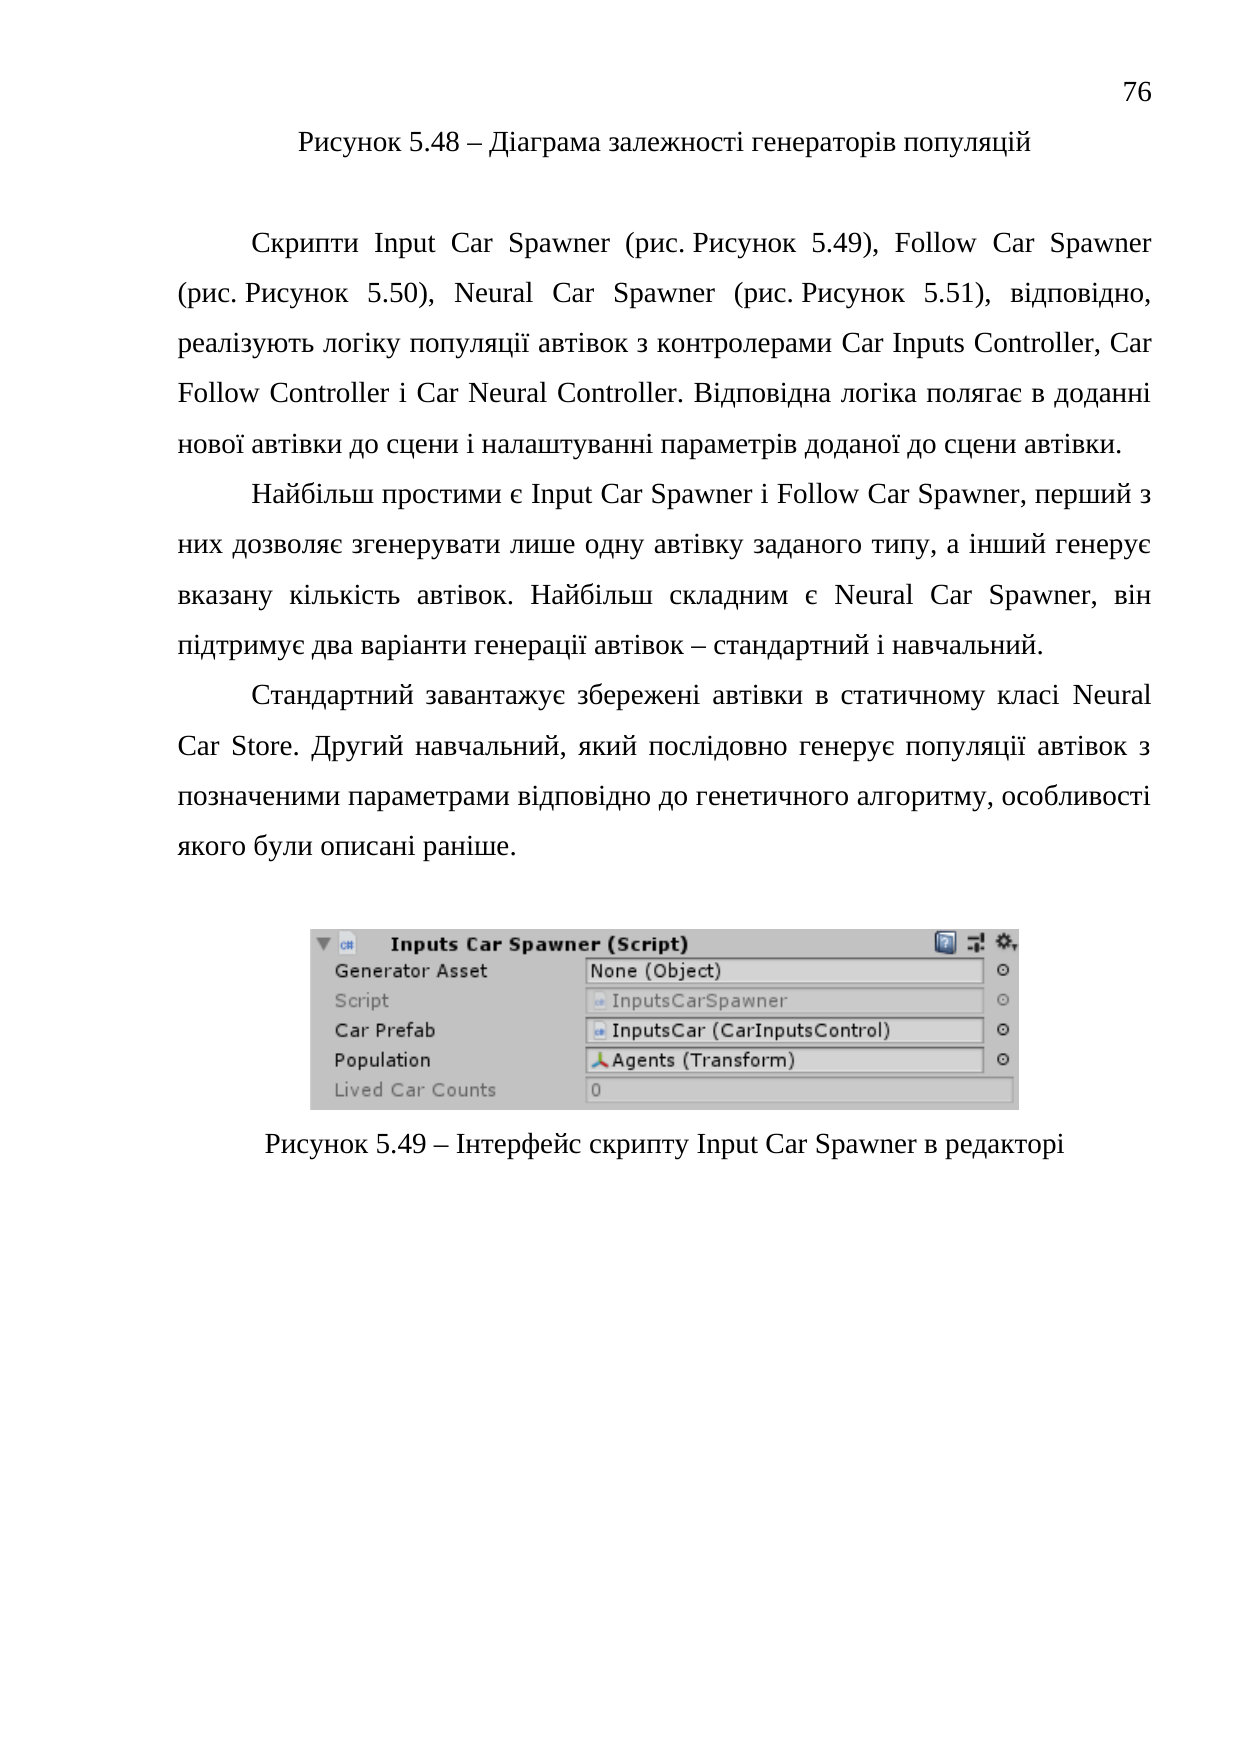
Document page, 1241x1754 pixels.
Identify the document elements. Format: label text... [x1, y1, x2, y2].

picture [310, 929, 1019, 1110]
text Найбільш простими є Input Car Spawner і Follow Car Spawner, перший з них дозволяє згенерувати лише одну автівку заданого типу, а інший генерує вказану кількість автівок. Найбільш складним є Neural Car Spawner, він підтримує два варіанти генерації автівок – стандартний і навчальний. [177, 476, 1152, 661]
text Стандартний завантажує збережені автівки в статичному класі Neural Car Store. Другий навчальний, який послідовно генерує популяції автівок з позначеними параметрами відповідно до генетичного алгоритму, особливості якого були описані раніше. [177, 677, 1152, 862]
